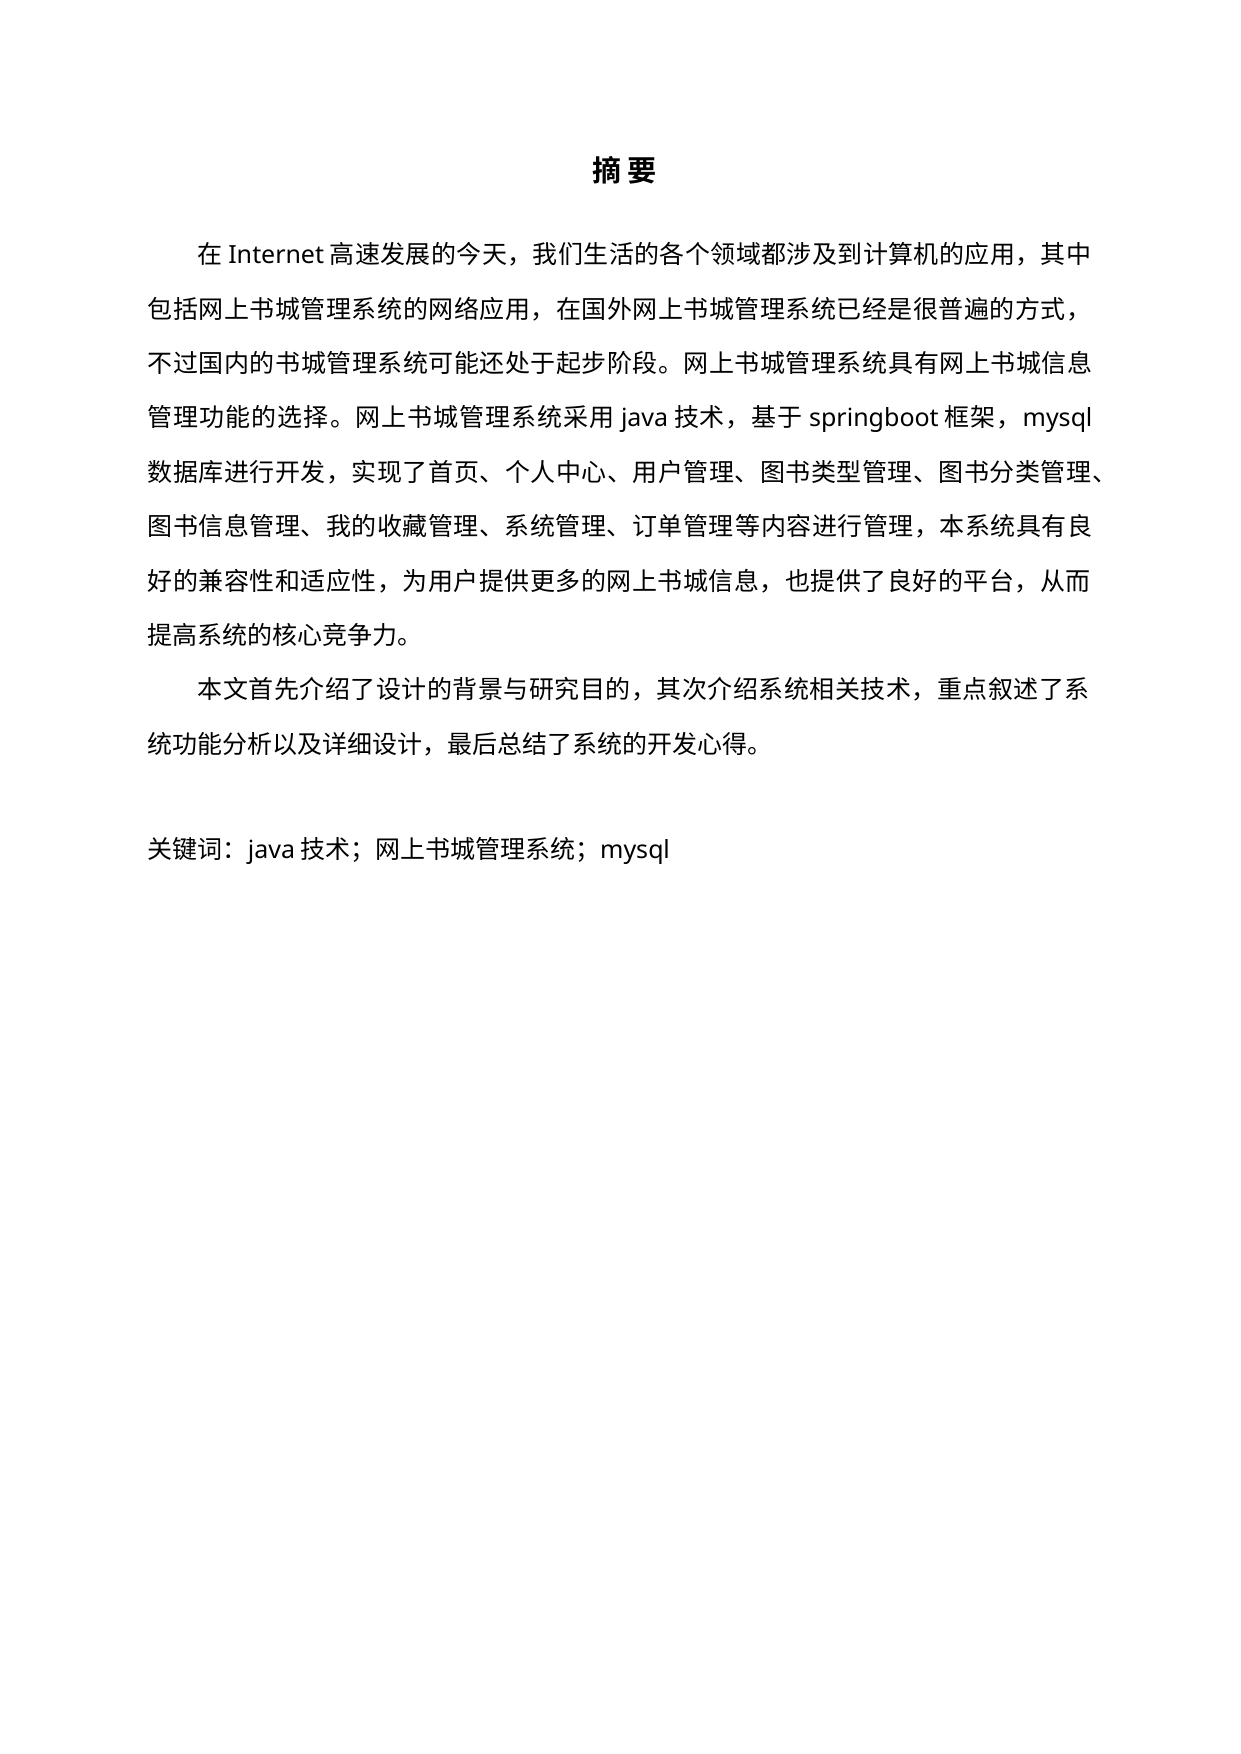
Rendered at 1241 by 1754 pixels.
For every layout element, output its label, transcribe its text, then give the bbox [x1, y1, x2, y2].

text 在Internet高速发展的今天，我们生活的各个领域都涉及到计算机的应用，其中包括网上书城管理系统的网络应用，在国外网上书城管理系统已经是很普遍的方式，不过国内的书城管理系统可能还处于起步阶段。网上书城管理系统具有网上书城信息管理功能的选择。网上书城管理系统采用java技术，基于springboot框架，mysql数据库进行开发，实现了首页、个人中心、用户管理、图书类型管理、图书分类管理、图书信息管理、我的收藏管理、系统管理、订单管理等内容进行管理，本系统具有良好的兼容性和适应性，为用户提供更多的网上书城信息，也提供了良好的平台，从而提高系统的核心竞争力。 [148, 235, 1092, 652]
text 本文首先介绍了设计的背景与研究目的，其次介绍系统相关技术，重点叙述了系统功能分析以及详细设计，最后总结了系统的开发心得。 [148, 670, 1092, 760]
text 关键词：java技术；网上书城管理系统；mysql [148, 829, 1092, 866]
text 摘 要 [148, 148, 1092, 190]
